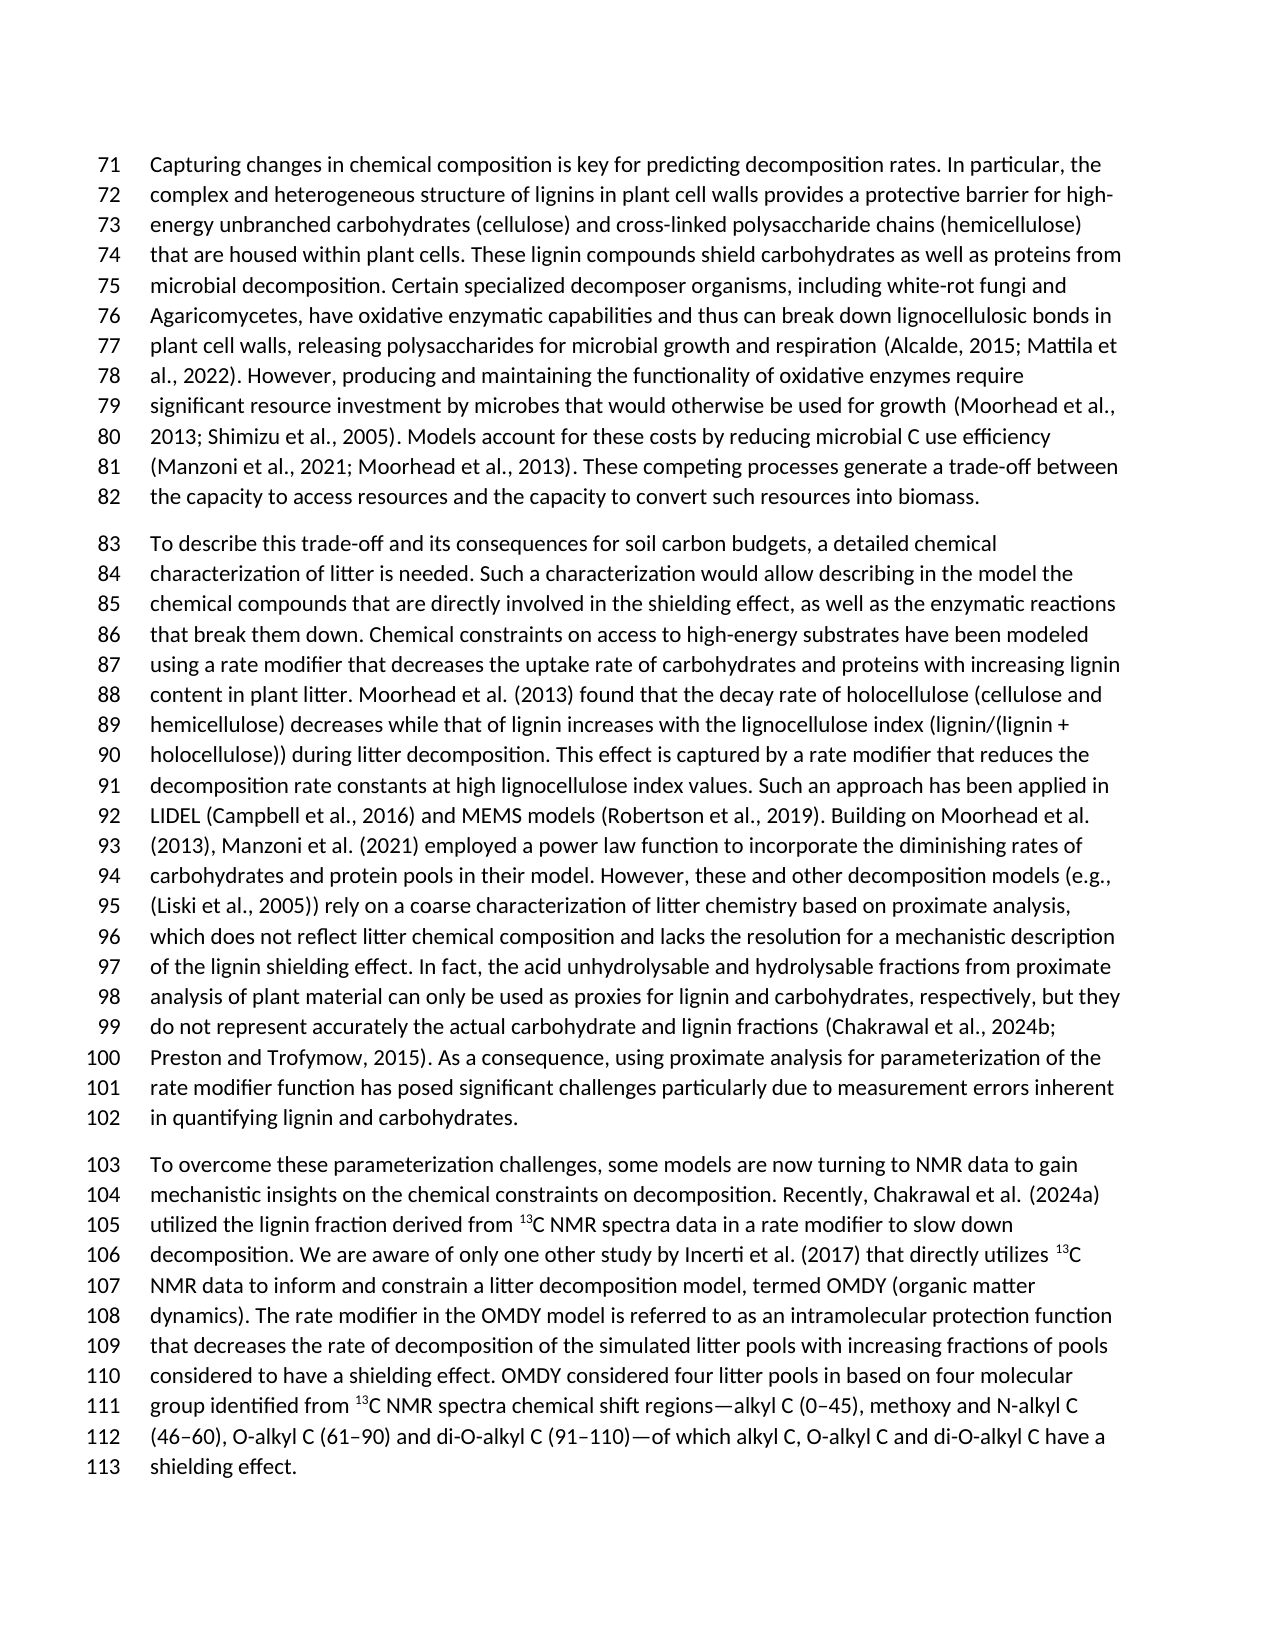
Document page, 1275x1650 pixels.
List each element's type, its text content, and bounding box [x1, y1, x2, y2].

text To overcome these parameterization challenges, some models are now turning to NMR data to gain mechanistic insights on the chemical constraints on decomposition. Recently, Chakrawal et al. (2024a) utilized the lignin fraction derived from 13C NMR spectra data in a rate modifier to slow down decomposition. We are aware of only one other study by Incerti et al. (2017) that directly utilizes 13C NMR data to inform and constrain a litter decomposition model, termed OMDY (organic matter dynamics). The rate modifier in the OMDY model is referred to as an intramolecular protection function that decreases the rate of decomposition of the simulated litter pools with increasing fractions of pools considered to have a shielding effect. OMDY considered four litter pools in based on four molecular group identified from 13C NMR spectra chemical shift regions—alkyl C (0–45), methoxy and N-alkyl C (46–60), O-alkyl C (61–90) and di-O-alkyl C (91–110)—of which alkyl C, O-alkyl C and di-O-alkyl C have a shielding effect. [150, 1150, 1125, 1480]
text Capturing changes in chemical composition is key for predicting decomposition rates. In particular, the complex and heterogeneous structure of lignins in plant cell walls provides a protective barrier for high-energy unbranched carbohydrates (cellulose) and cross-linked polysaccharide chains (hemicellulose) that are housed within plant cells. These lignin compounds shield carbohydrates as well as proteins from microbial decomposition. Certain specialized decomposer organisms, including white-rot fungi and Agaricomycetes, have oxidative enzymatic capabilities and thus can break down lignocellulosic bonds in plant cell walls, releasing polysaccharides for microbial growth and respiration (Alcalde, 2015; Mattila et al., 2022). However, producing and maintaining the functionality of oxidative enzymes require significant resource investment by microbes that would otherwise be used for growth (Moorhead et al., 2013; Shimizu et al., 2005). Models account for these costs by reducing microbial C use efficiency (Manzoni et al., 2021; Moorhead et al., 2013). These competing processes generate a trade-off between the capacity to access resources and the capacity to convert such resources into biomass. [150, 150, 1125, 510]
text To describe this trade-off and its consequences for soil carbon budgets, a detailed chemical characterization of litter is needed. Such a characterization would allow describing in the model the chemical compounds that are directly involved in the shielding effect, as well as the enzymatic reactions that break them down. Chemical constraints on access to high-energy substrates have been modeled using a rate modifier that decreases the uptake rate of carbohydrates and proteins with increasing lignin content in plant litter. Moorhead et al. (2013) found that the decay rate of holocellulose (cellulose and hemicellulose) decreases while that of lignin increases with the lignocellulose index (lignin/(lignin + holocellulose)) during litter decomposition. This effect is captured by a rate modifier that reduces the decomposition rate constants at high lignocellulose index values. Such an approach has been applied in LIDEL (Campbell et al., 2016) and MEMS models (Robertson et al., 2019). Building on Moorhead et al. (2013), Manzoni et al. (2021) employed a power law function to incorporate the diminishing rates of carbohydrates and protein pools in their model. However, these and other decomposition models (e.g., (Liski et al., 2005)) rely on a coarse characterization of litter chemistry based on proximate analysis, which does not reflect litter chemical composition and lacks the resolution for a mechanistic description of the lignin shielding effect. In fact, the acid unhydrolysable and hydrolysable fractions from proximate analysis of plant material can only be used as proxies for lignin and carbohydrates, respectively, but they do not represent accurately the actual carbohydrate and lignin fractions (Chakrawal et al., 2024b; Preston and Trofymow, 2015). As a consequence, using proximate analysis for parameterization of the rate modifier function has posed significant challenges particularly due to measurement errors inherent in quantifying lignin and carbohydrates. [150, 529, 1125, 1131]
